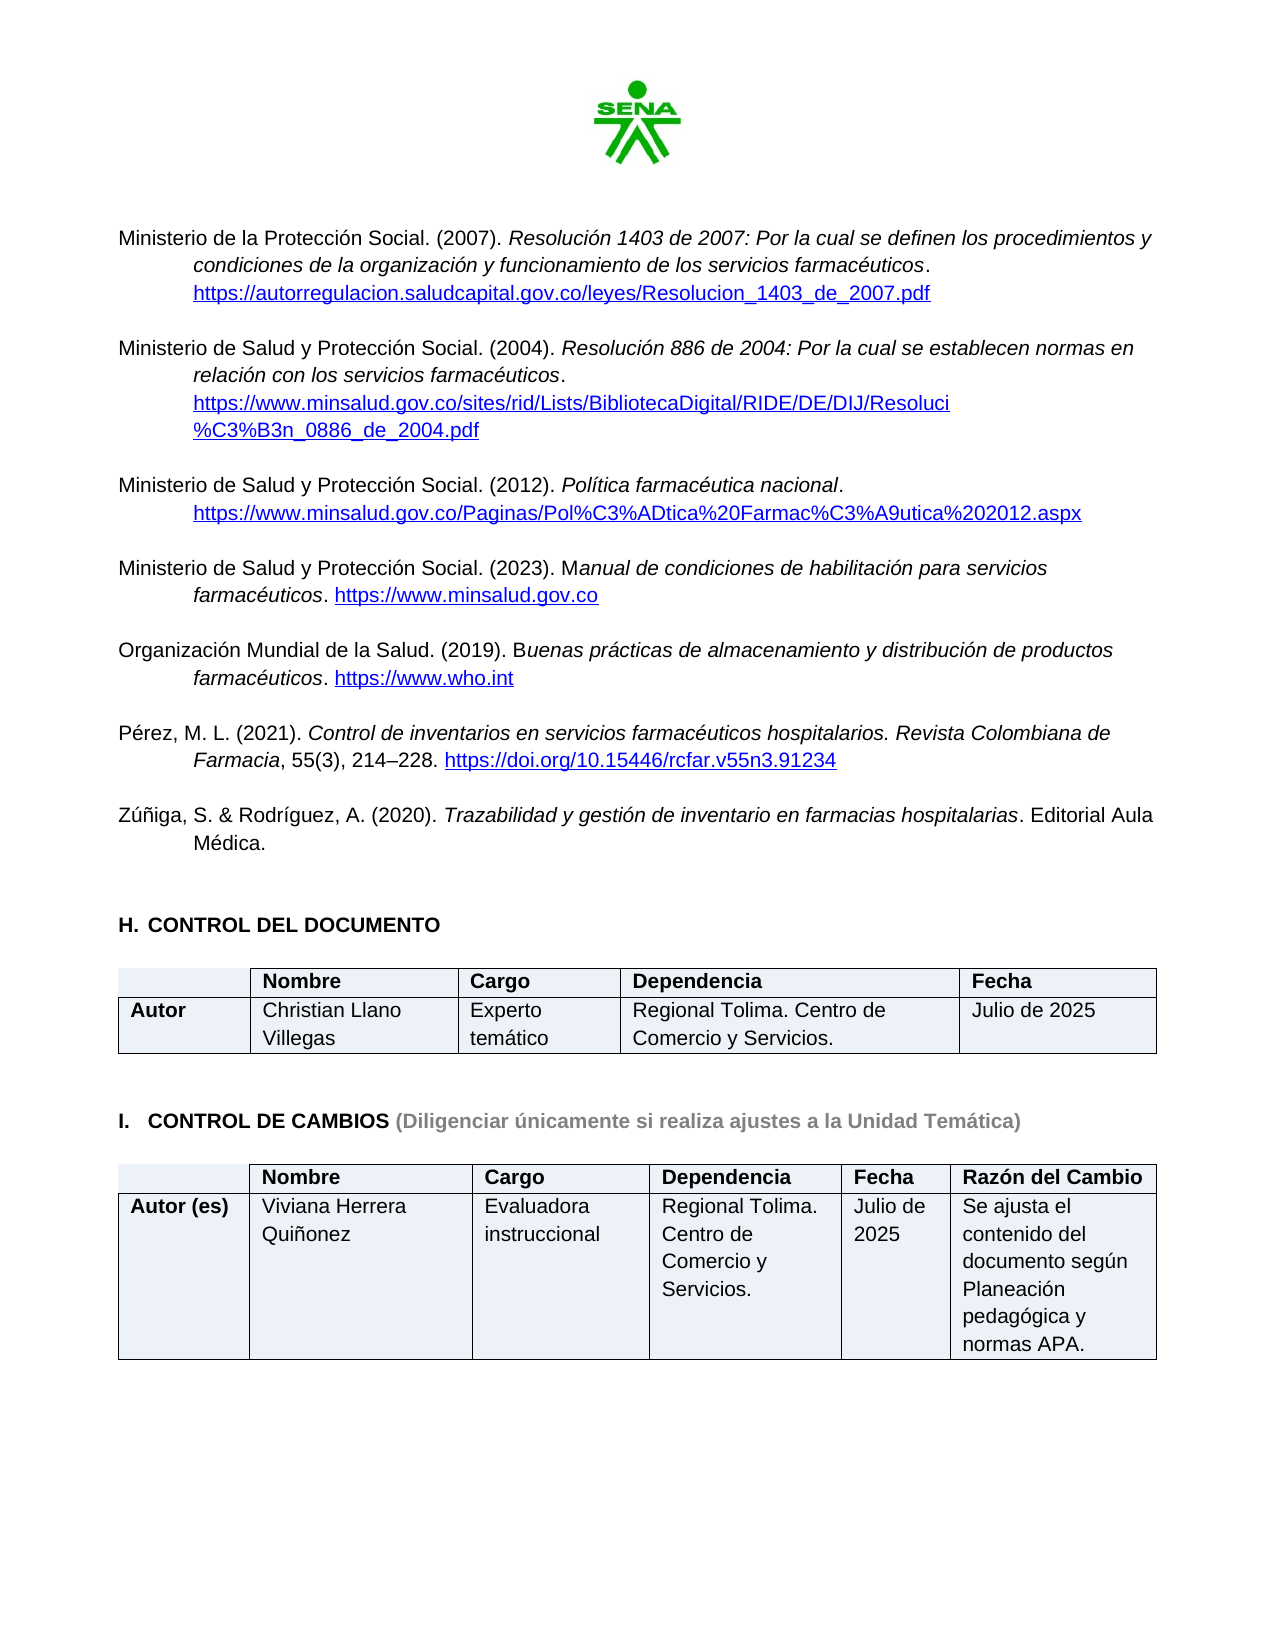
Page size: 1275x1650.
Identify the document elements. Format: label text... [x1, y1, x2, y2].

table_cell Julio de 2025 [842, 1194, 950, 1359]
text Zúñiga, S. & Rodríguez, A. (2020). Trazabilidad y gestión de inventario en farmacias hospitalarias. Editorial Aula Médica. [118, 803, 1157, 854]
table_cell Viviana Herrera Quiñonez [250, 1194, 472, 1359]
list CONTROL DEL DOCUMENTO [118, 913, 1157, 937]
table_header Dependencia [650, 1165, 841, 1193]
table_header Cargo [459, 969, 620, 997]
table_header Dependencia [621, 969, 959, 997]
list CONTROL DE CAMBIOS (Diligenciar únicamente si realiza ajustes a la Unidad Temática) [118, 1109, 1157, 1133]
text Organización Mundial de la Salud. (2019). Buenas prácticas de almacenamiento y distribución de productos farmacéuticos. https://www.who.int [118, 638, 1157, 689]
table_header Nombre [251, 969, 458, 997]
table_header Fecha [842, 1165, 950, 1193]
table_cell Se ajusta el contenido del documento según Planeación pedagógica y normas APA. [951, 1194, 1156, 1359]
table_header Fecha [960, 969, 1156, 997]
table_cell Regional Tolima. Centro de Comercio y Servicios. [621, 998, 959, 1053]
table_cell Experto temático [459, 998, 620, 1053]
table_header [118, 1164, 249, 1193]
table_cell Autor (es) [119, 1194, 249, 1359]
text Ministerio de Salud y Protección Social. (2004). Resolución 886 de 2004: Por la cual se establecen normas en relación con los servicios farmacéuticos. https://www.minsalud.gov.co/sites/rid/Lists/BibliotecaDigital/RIDE/DE/DIJ/Resoluci%C3%B3n_0886_de_2004.pdf [118, 335, 1157, 442]
table_cell Christian Llano Villegas [251, 998, 458, 1053]
table_header Nombre [250, 1165, 472, 1193]
text Ministerio de la Protección Social. (2007). Resolución 1403 de 2007: Por la cual se definen los procedimientos y condiciones de la organización y funcionamiento de los servicios farmacéuticos. https://autorregulacion.saludcapital.gov.co/leyes/Resolucion_1403_de_2007.pdf [118, 225, 1157, 304]
picture [588, 75, 687, 172]
table_cell Autor [119, 998, 250, 1053]
text Ministerio de Salud y Protección Social. (2023). Manual de condiciones de habilitación para servicios farmacéuticos. https://www.minsalud.gov.co [118, 555, 1157, 607]
table_cell Evaluadora instruccional [473, 1194, 649, 1359]
table_cell Julio de 2025 [960, 998, 1156, 1053]
table_header Cargo [473, 1165, 649, 1193]
text Ministerio de Salud y Protección Social. (2012). Política farmacéutica nacional. https://www.minsalud.gov.co/Paginas/Pol%C3%ADtica%20Farmac%C3%A9utica%202012.aspx [118, 473, 1157, 524]
table_cell Regional Tolima. Centro de Comercio y Servicios. [650, 1194, 841, 1359]
text Pérez, M. L. (2021). Control de inventarios en servicios farmacéuticos hospitalarios. Revista Colombiana de Farmacia, 55(3), 214–228. https://doi.org/10.15446/rcfar.v55n3.91234 [118, 720, 1157, 772]
table_header [118, 968, 250, 997]
table_header Razón del Cambio [951, 1165, 1156, 1193]
